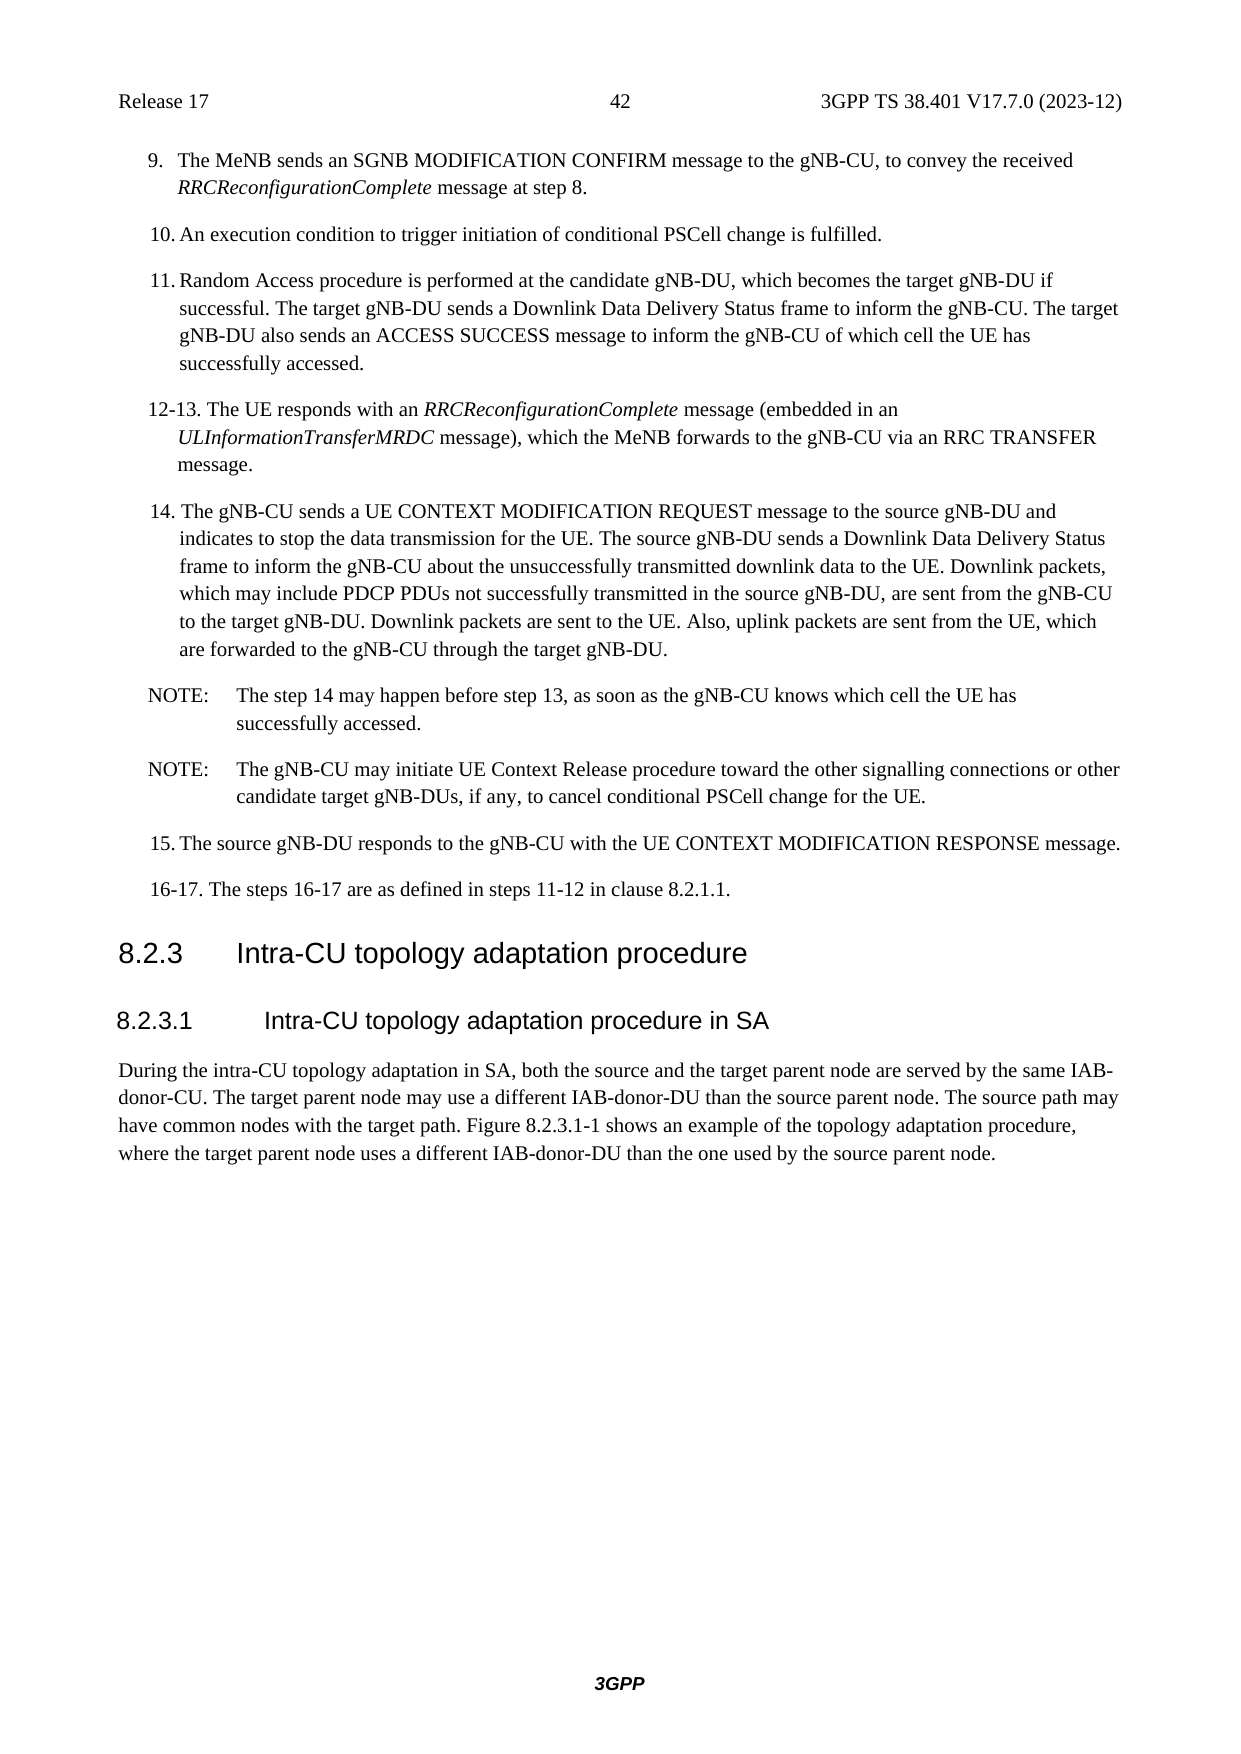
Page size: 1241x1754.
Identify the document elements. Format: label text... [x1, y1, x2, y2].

text 12-13. The UE responds with an RRCReconfigurationComplete message (embedded in an ULInformationTransferMRDC message), which the MeNB forwards to the gNB-CU via an RRC TRANSFER message. [148, 397, 1122, 476]
subtitle 8.2.3.1 Intra-CU topology adaptation procedure in SA [116, 1006, 1122, 1034]
text 15. The source gNB-DU responds to the gNB-CU with the UE CONTEXT MODIFICATION RESPONSE message. [149, 831, 1122, 855]
text During the intra-CU topology adaptation in SA, both the source and the target parent node are served by the same IAB-donor-CU. The target parent node may use a different IAB-donor-DU than the source parent node. The source path may have common nodes with the target path. Figure 8.2.3.1-1 shows an example of the topology adaptation procedure, where the target parent node uses a different IAB-donor-DU than the one used by the source parent node. [118, 1058, 1122, 1164]
text 14. The gNB-CU sends a UE CONTEXT MODIFICATION REQUEST message to the source gNB-DU and indicates to stop the data transmission for the UE. The source gNB-DU sends a Downlink Data Delivery Status frame to inform the gNB-CU about the unsuccessfully transmitted downlink data to the UE. Downlink packets, which may include PDCP PDUs not successfully transmitted in the source gNB-DU, are sent from the gNB-CU to the target gNB-DU. Downlink packets are sent to the UE. Also, uplink packets are sent from the UE, which are forwarded to the gNB-CU through the target gNB-DU. [149, 498, 1122, 661]
text 16-17. The steps 16-17 are as defined in steps 11-12 in clause 8.2.1.1. [149, 877, 1122, 901]
text 10. An execution condition to trigger initiation of conditional PSCell change is fulfilled. [149, 221, 1122, 246]
text NOTE: The gNB-CU may initiate UE Context Release procedure toward the other signalling connections or other candidate target gNB-DUs, if any, to cancel conditional PSCell change for the UE. [148, 757, 1122, 808]
text NOTE: The step 14 may happen before step 13, as soon as the gNB-CU knows which cell the UE has successfully accessed. [148, 683, 1122, 734]
text 9. The MeNB sends an SGNB MODIFICATION CONFIRM message to the gNB-CU, to convey the received RRCReconfigurationComplete message at step 8. [148, 147, 1122, 199]
text 11. Random Access procedure is performed at the candidate gNB-DU, which becomes the target gNB-DU if successful. The target gNB-DU sends a Downlink Data Delivery Status frame to inform the gNB-CU. The target gNB-DU also sends an ACCESS SUCCESS message to inform the gNB-CU of which cell the UE has successfully accessed. [149, 268, 1122, 375]
subtitle 8.2.3 Intra-CU topology adaptation procedure [118, 936, 1122, 969]
